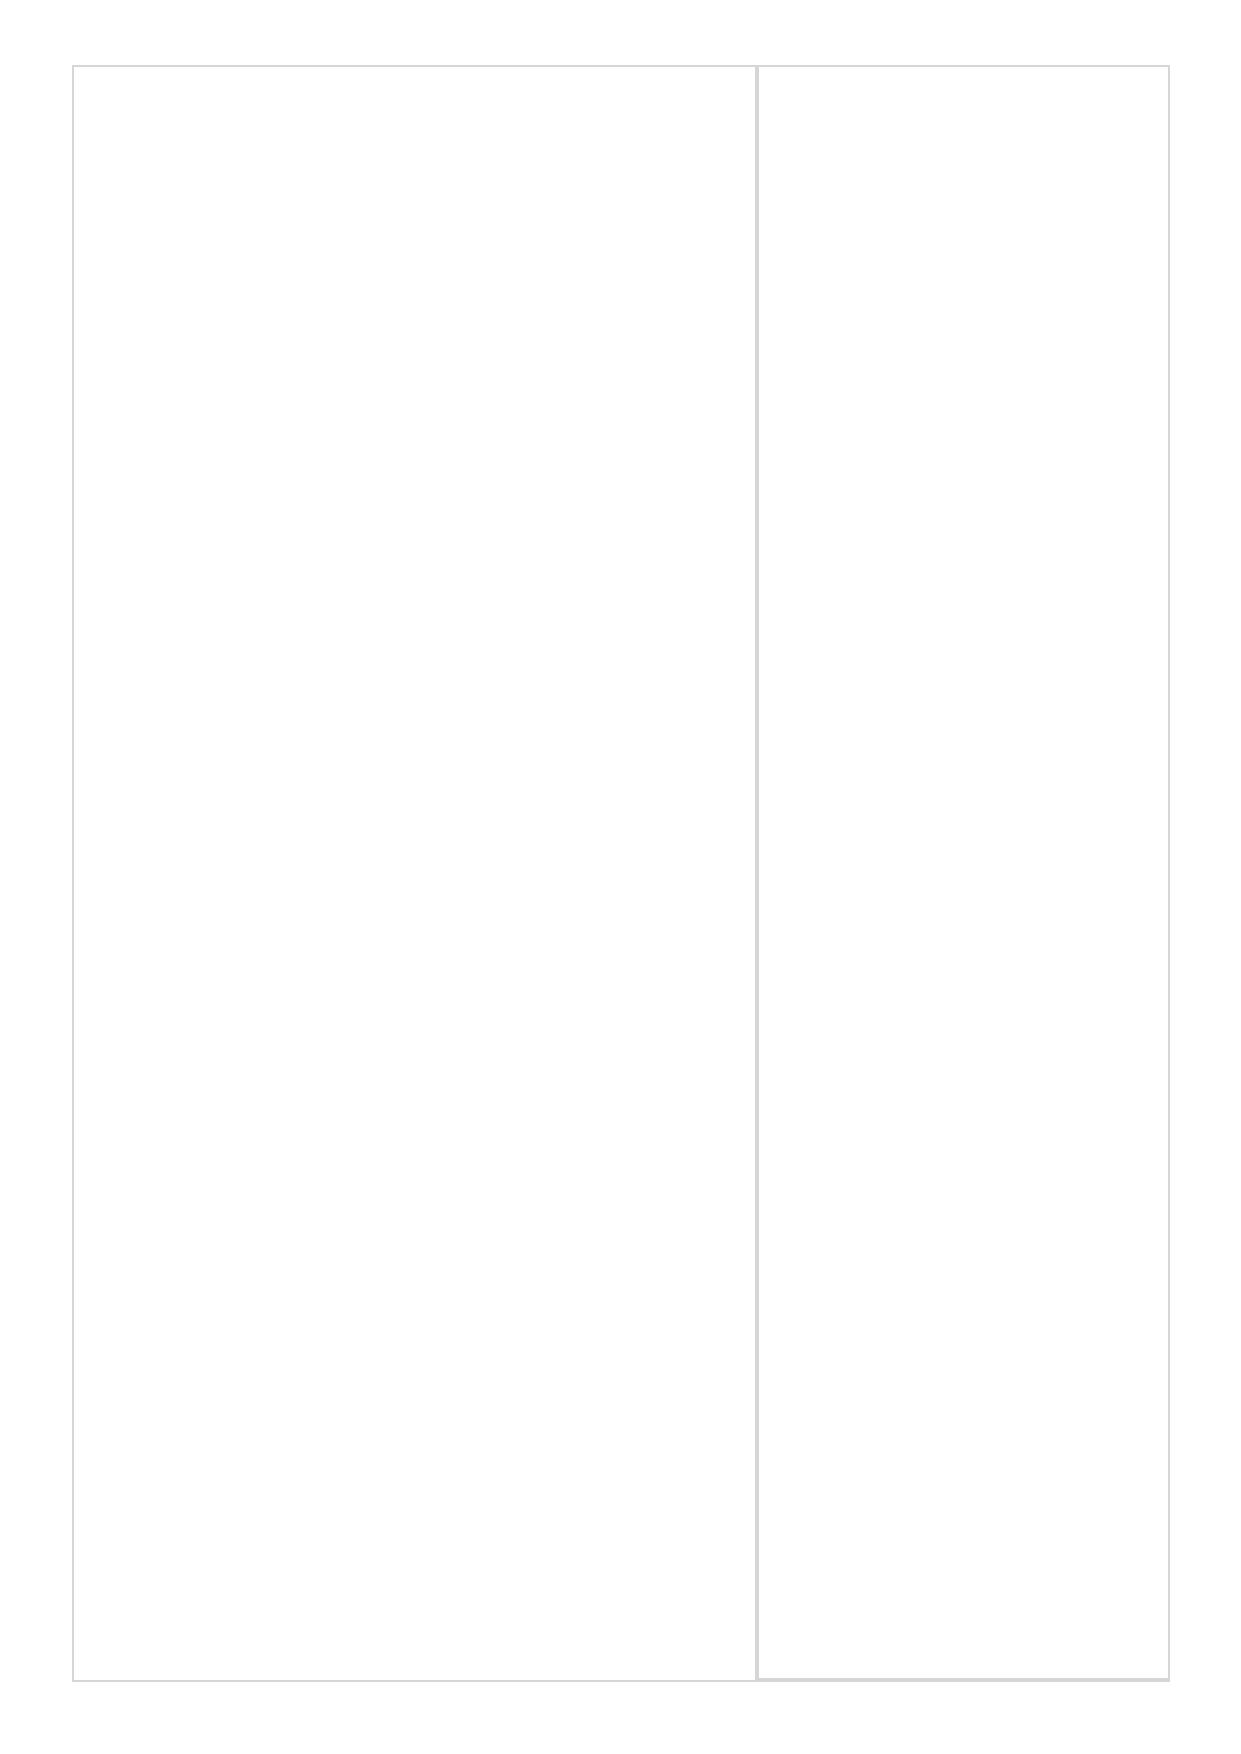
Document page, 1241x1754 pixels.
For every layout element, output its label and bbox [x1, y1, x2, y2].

table_cell [759, 67, 1168, 1677]
table_cell [74, 67, 755, 1679]
